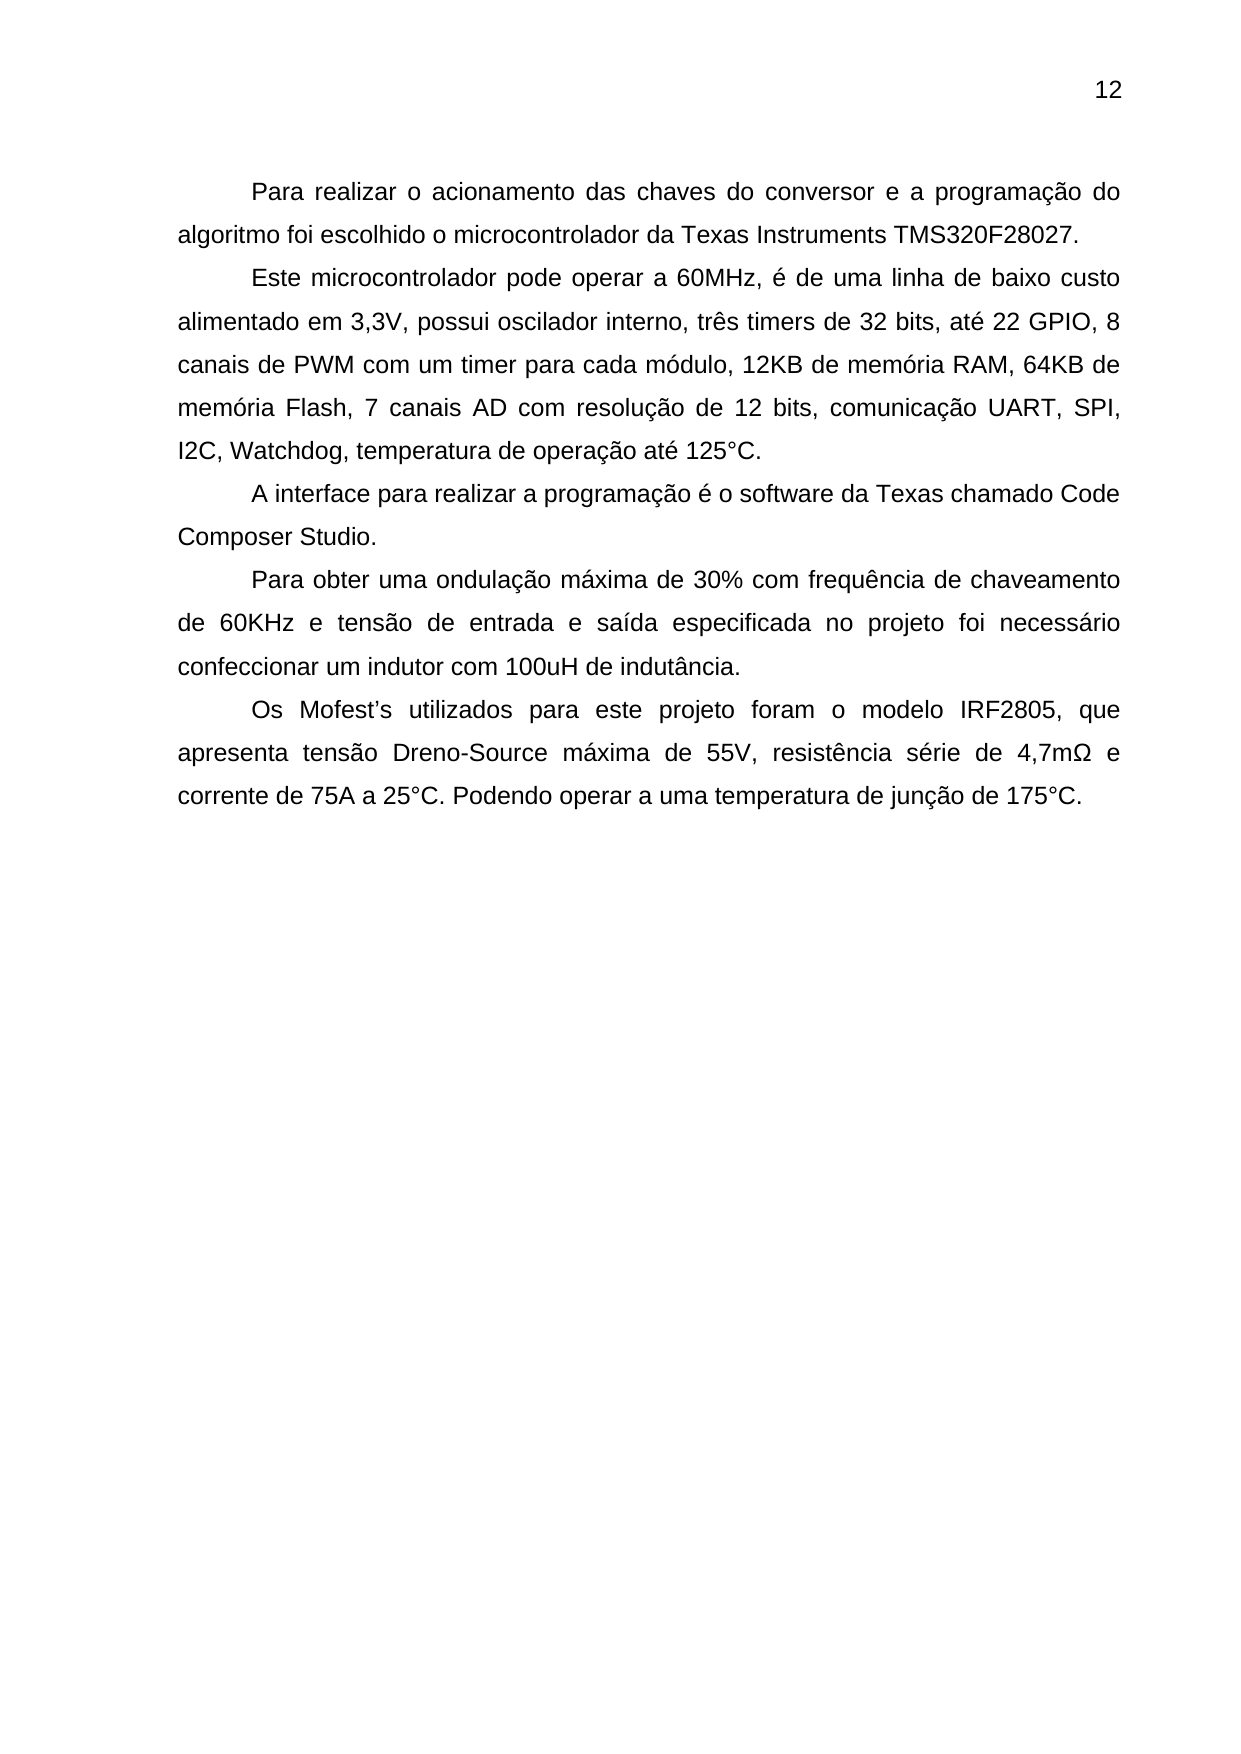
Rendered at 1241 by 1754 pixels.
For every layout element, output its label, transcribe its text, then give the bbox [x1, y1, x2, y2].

text Os Mofest’s utilizados para este projeto foram o modelo IRF2805, que apresenta tensão Dreno-Source máxima de 55V, resistência série de 4,7mΩ e corrente de 75A a 25°C. Podendo operar a uma temperatura de junção de 175°C. [177, 695, 1122, 810]
text A interface para realizar a programação é o software da Texas chamado Code Composer Studio. [177, 479, 1122, 551]
text Para obter uma ondulação máxima de 30% com frequência de chaveamento de 60KHz e tensão de entrada e saída especificada no projeto foi necessário confeccionar um indutor com 100uH de indutância. [177, 565, 1122, 680]
text Este microcontrolador pode operar a 60MHz, é de uma linha de baixo custo alimentado em 3,3V, possui oscilador interno, três timers de 32 bits, até 22 GPIO, 8 canais de PWM com um timer para cada módulo, 12KB de memória RAM, 64KB de memória Flash, 7 canais AD com resolução de 12 bits, comunicação UART, SPI, I2C, Watchdog, temperatura de operação até 125°C. [177, 263, 1122, 465]
text Para realizar o acionamento das chaves do conversor e a programação do algoritmo foi escolhido o microcontrolador da Texas Instruments TMS320F28027. [177, 177, 1122, 249]
